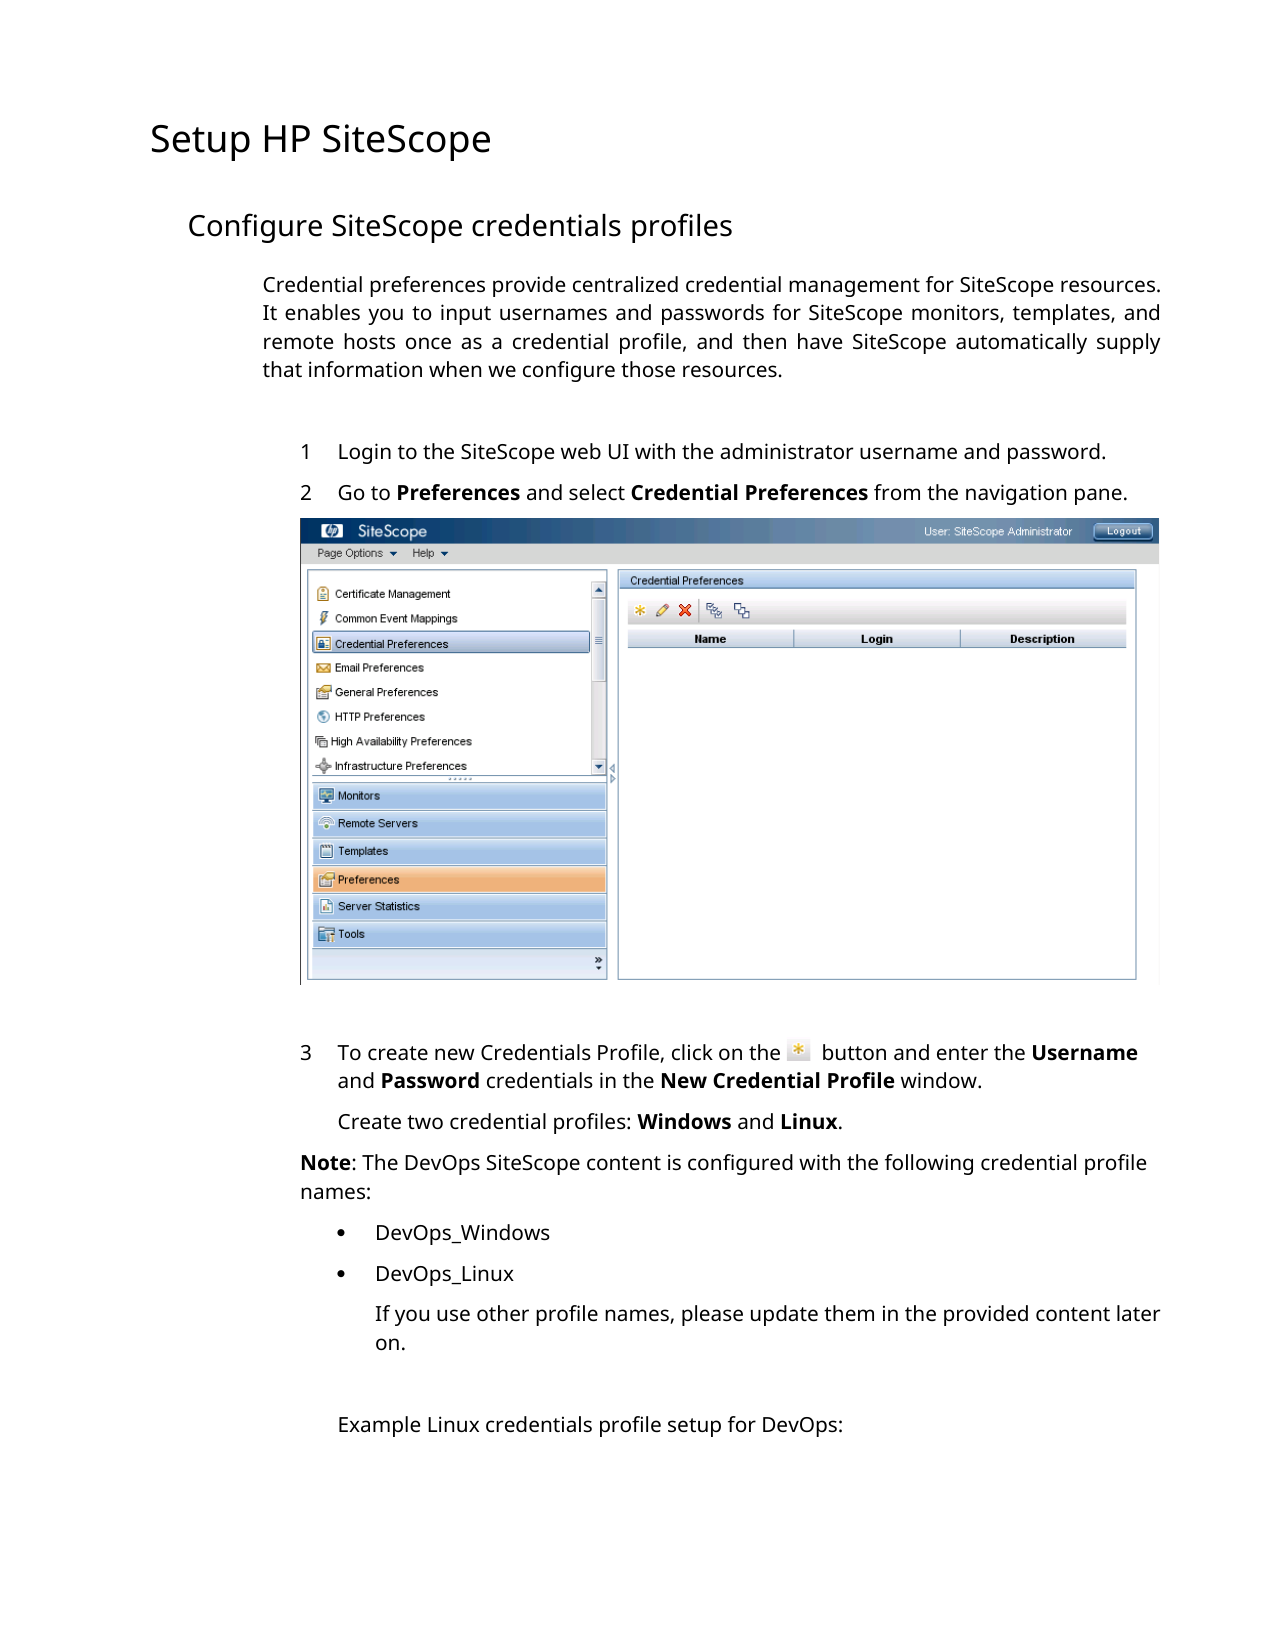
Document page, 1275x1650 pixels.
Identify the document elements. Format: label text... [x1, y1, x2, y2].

list DevOps_Linux [337, 1259, 1162, 1287]
picture [300, 518, 1160, 985]
list Note: The DevOps SiteScope content is configured with the following credential profile names: [300, 1148, 1162, 1205]
text Credential preferences provide centralized credential management for SiteScope resources. It enables you to input usernames and passwords for SiteScope monitors, templates, and remote hosts once as a credential profile, and then have SiteScope automatically supply that information when we configure those resources. [262, 270, 1162, 384]
list Go to Preferences and select Credential Preferences from the navigation pane. [300, 478, 1162, 506]
text If you use other profile names, please update them in the provided content later on. [375, 1299, 1162, 1356]
text Setup HP SiteScope [150, 112, 1162, 163]
text Configure SiteScope credentials profiles [187, 205, 1162, 245]
list DevOps_Windows [337, 1218, 1162, 1246]
list Create two credential profiles: Windows and Linux. [337, 1107, 1162, 1136]
picture [786, 1037, 811, 1061]
list Login to the SiteScope web UI with the administrator username and password. [300, 437, 1162, 466]
text Example Linux credentials profile setup for DevOps: [337, 1410, 1162, 1438]
list To create new Credentials Profile, click on the button and enter the Username and Password credentials in the New Credential Profile window. [300, 1038, 1162, 1095]
